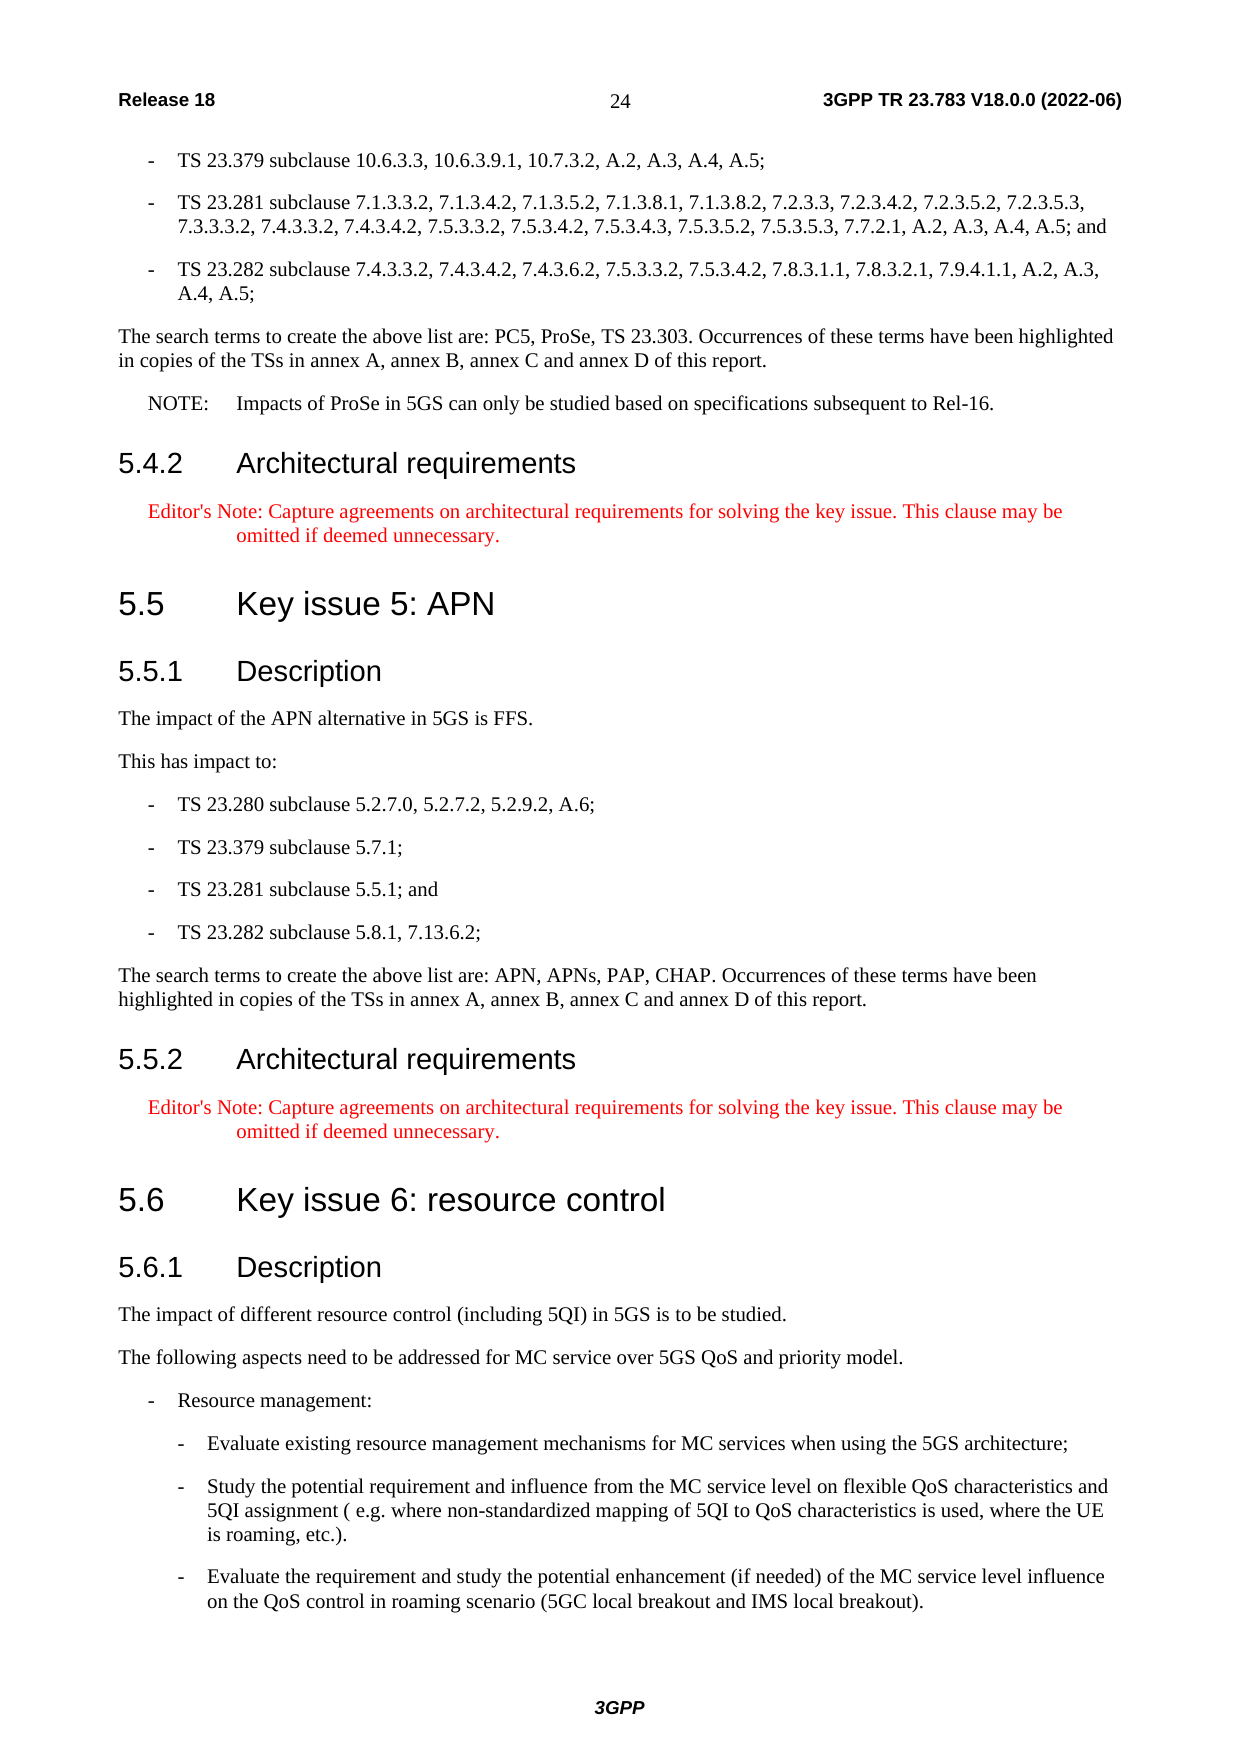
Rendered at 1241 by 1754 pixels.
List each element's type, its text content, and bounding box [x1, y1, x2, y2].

text NOTE: Impacts of ProSe in 5GS can only be studied based on specifications subsequent to Rel-16. [148, 391, 1122, 415]
text - TS 23.379 subclause 10.6.3.3, 10.6.3.9.1, 10.7.3.2, A.2, A.3, A.4, A.5; [148, 147, 1122, 172]
text - TS 23.280 subclause 5.2.7.0, 5.2.7.2, 5.2.9.2, A.6; [148, 792, 1122, 816]
text Editor's Note: Capture agreements on architectural requirements for solving the key issue. This clause may be omitted if deemed unnecessary. [148, 1095, 1122, 1143]
subtitle 5.5.2 Architectural requirements [118, 1042, 1122, 1076]
subtitle 5.6 Key issue 6: resource control [118, 1180, 1122, 1219]
text - Evaluate existing resource management mechanisms for MC services when using the 5GS architecture; [177, 1431, 1122, 1455]
text - Resource management: [148, 1388, 1122, 1412]
subtitle 5.4.2 Architectural requirements [118, 446, 1122, 480]
text - TS 23.281 subclause 7.1.3.3.2, 7.1.3.4.2, 7.1.3.5.2, 7.1.3.8.1, 7.1.3.8.2, 7.2.3.3, 7.2.3.4.2, 7.2.3.5.2, 7.2.3.5.3, 7.3.3.3.2, 7.4.3.3.2, 7.4.3.4.2, 7.5.3.3.2, 7.5.3.4.2, 7.5.3.4.3, 7.5.3.5.2, 7.5.3.5.3, 7.7.2.1, A.2, A.3, A.4, A.5; and [148, 190, 1122, 238]
text The following aspects need to be addressed for MC service over 5GS QoS and priority model. [118, 1345, 1122, 1369]
text - Evaluate the requirement and study the potential enhancement (if needed) of the MC service level influence on the QoS control in roaming scenario (5GC local breakout and IMS local breakout). [177, 1564, 1122, 1613]
subtitle 5.5.1 Description [118, 654, 1122, 687]
text This has impact to: [118, 749, 1122, 773]
text The search terms to create the above list are: APN, APNs, PAP, CHAP. Occurrences of these terms have been highlighted in copies of the TSs in annex A, annex B, annex C and annex D of this report. [118, 963, 1122, 1011]
text - Study the potential requirement and influence from the MC service level on flexible QoS characteristics and 5QI assignment ( e.g. where non-standardized mapping of 5QI to QoS characteristics is used, where the UE is roaming, etc.). [177, 1473, 1122, 1546]
text The search terms to create the above list are: PC5, ProSe, TS 23.303. Occurrences of these terms have been highlighted in copies of the TSs in annex A, annex B, annex C and annex D of this report. [118, 324, 1122, 372]
text The impact of different resource control (including 5QI) in 5GS is to be studied. [118, 1302, 1122, 1326]
text - TS 23.282 subclause 5.8.1, 7.13.6.2; [148, 920, 1122, 944]
subtitle 5.5 Key issue 5: APN [118, 584, 1122, 623]
text - TS 23.281 subclause 5.5.1; and [148, 877, 1122, 901]
text - TS 23.379 subclause 5.7.1; [148, 834, 1122, 859]
subtitle 5.6.1 Description [118, 1250, 1122, 1283]
text The impact of the APN alternative in 5GS is FFS. [118, 706, 1122, 730]
text Editor's Note: Capture agreements on architectural requirements for solving the key issue. This clause may be omitted if deemed unnecessary. [148, 498, 1122, 547]
text - TS 23.282 subclause 7.4.3.3.2, 7.4.3.4.2, 7.4.3.6.2, 7.5.3.3.2, 7.5.3.4.2, 7.8.3.1.1, 7.8.3.2.1, 7.9.4.1.1, A.2, A.3, A.4, A.5; [148, 257, 1122, 305]
